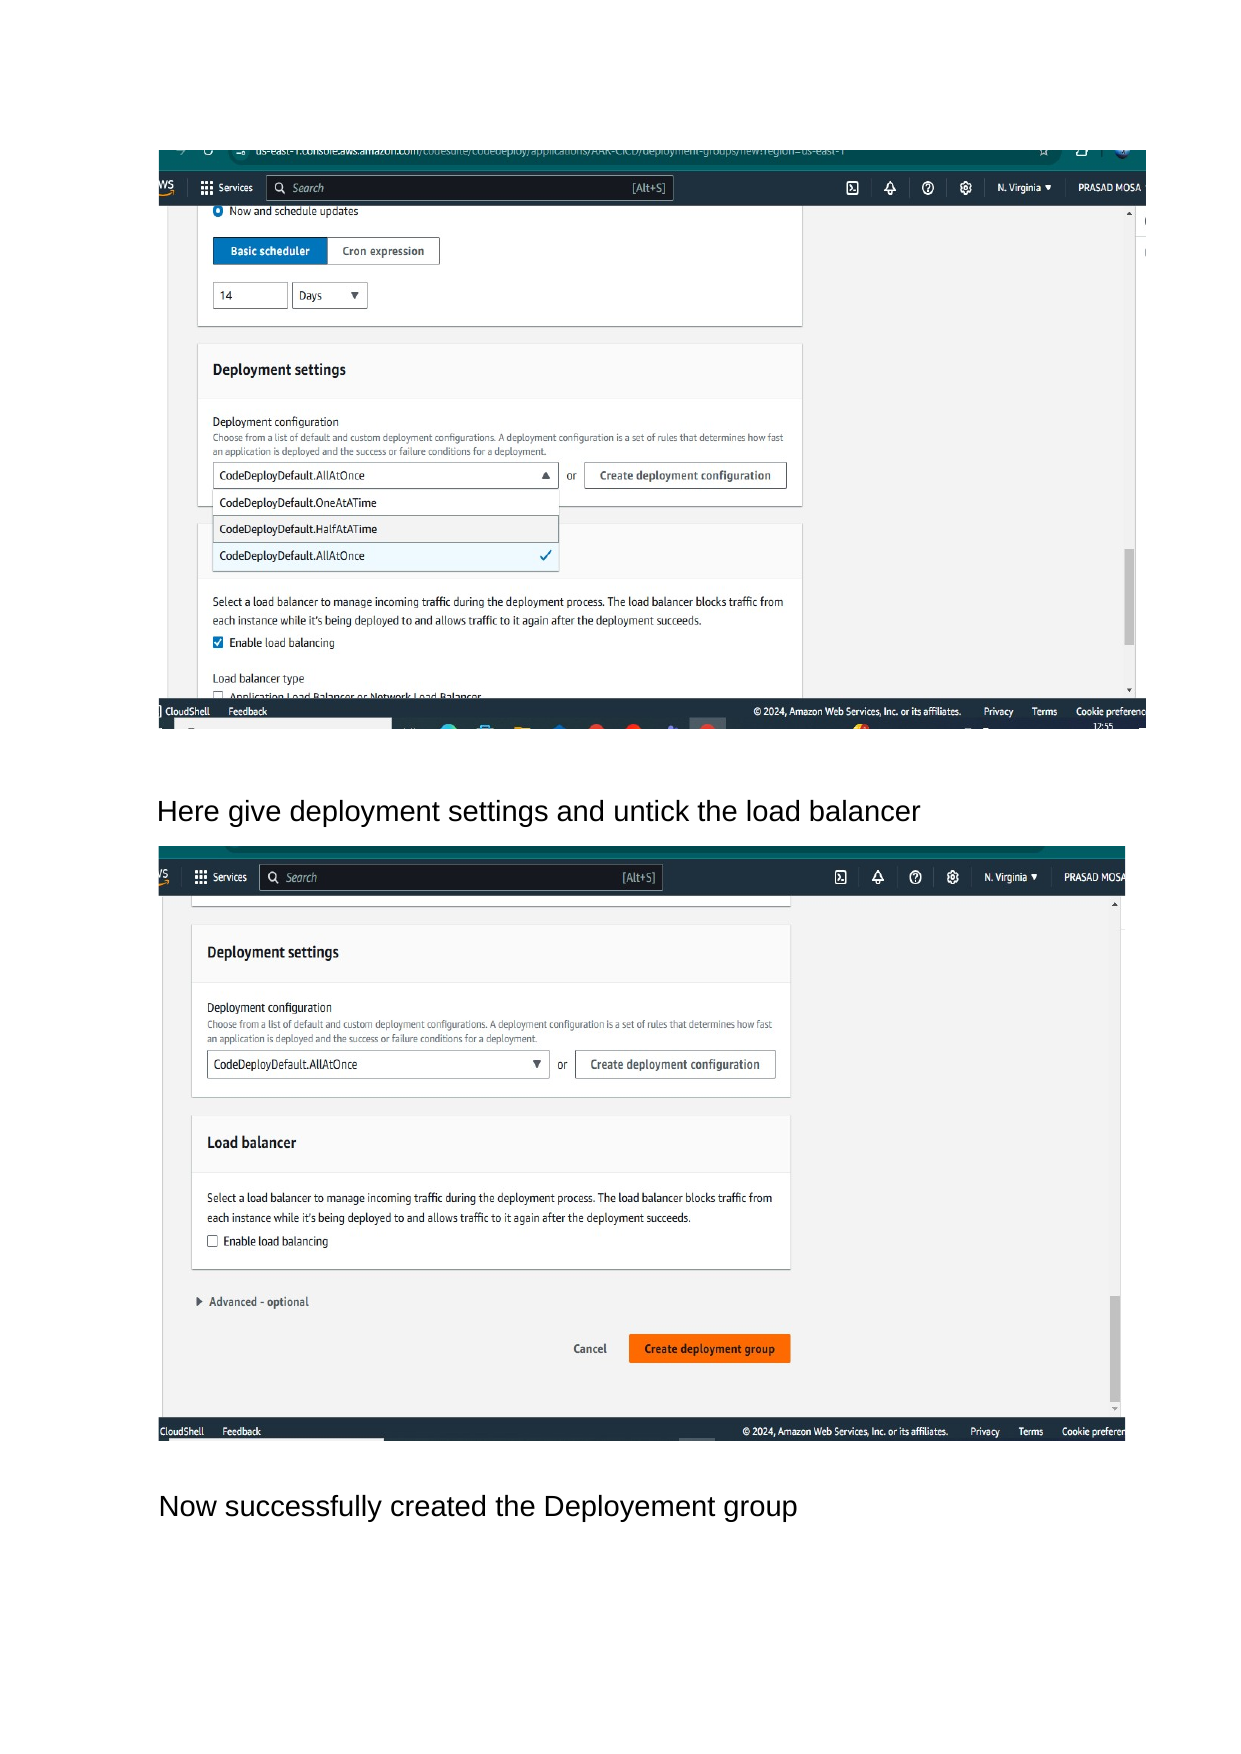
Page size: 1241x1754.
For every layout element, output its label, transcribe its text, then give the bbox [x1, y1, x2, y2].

text Now successfully created the Deployement group [158, 1489, 1171, 1523]
picture [158, 150, 1146, 729]
text Here give deployment settings and untick the load balancer [148, 794, 1171, 828]
picture [158, 846, 1126, 1441]
